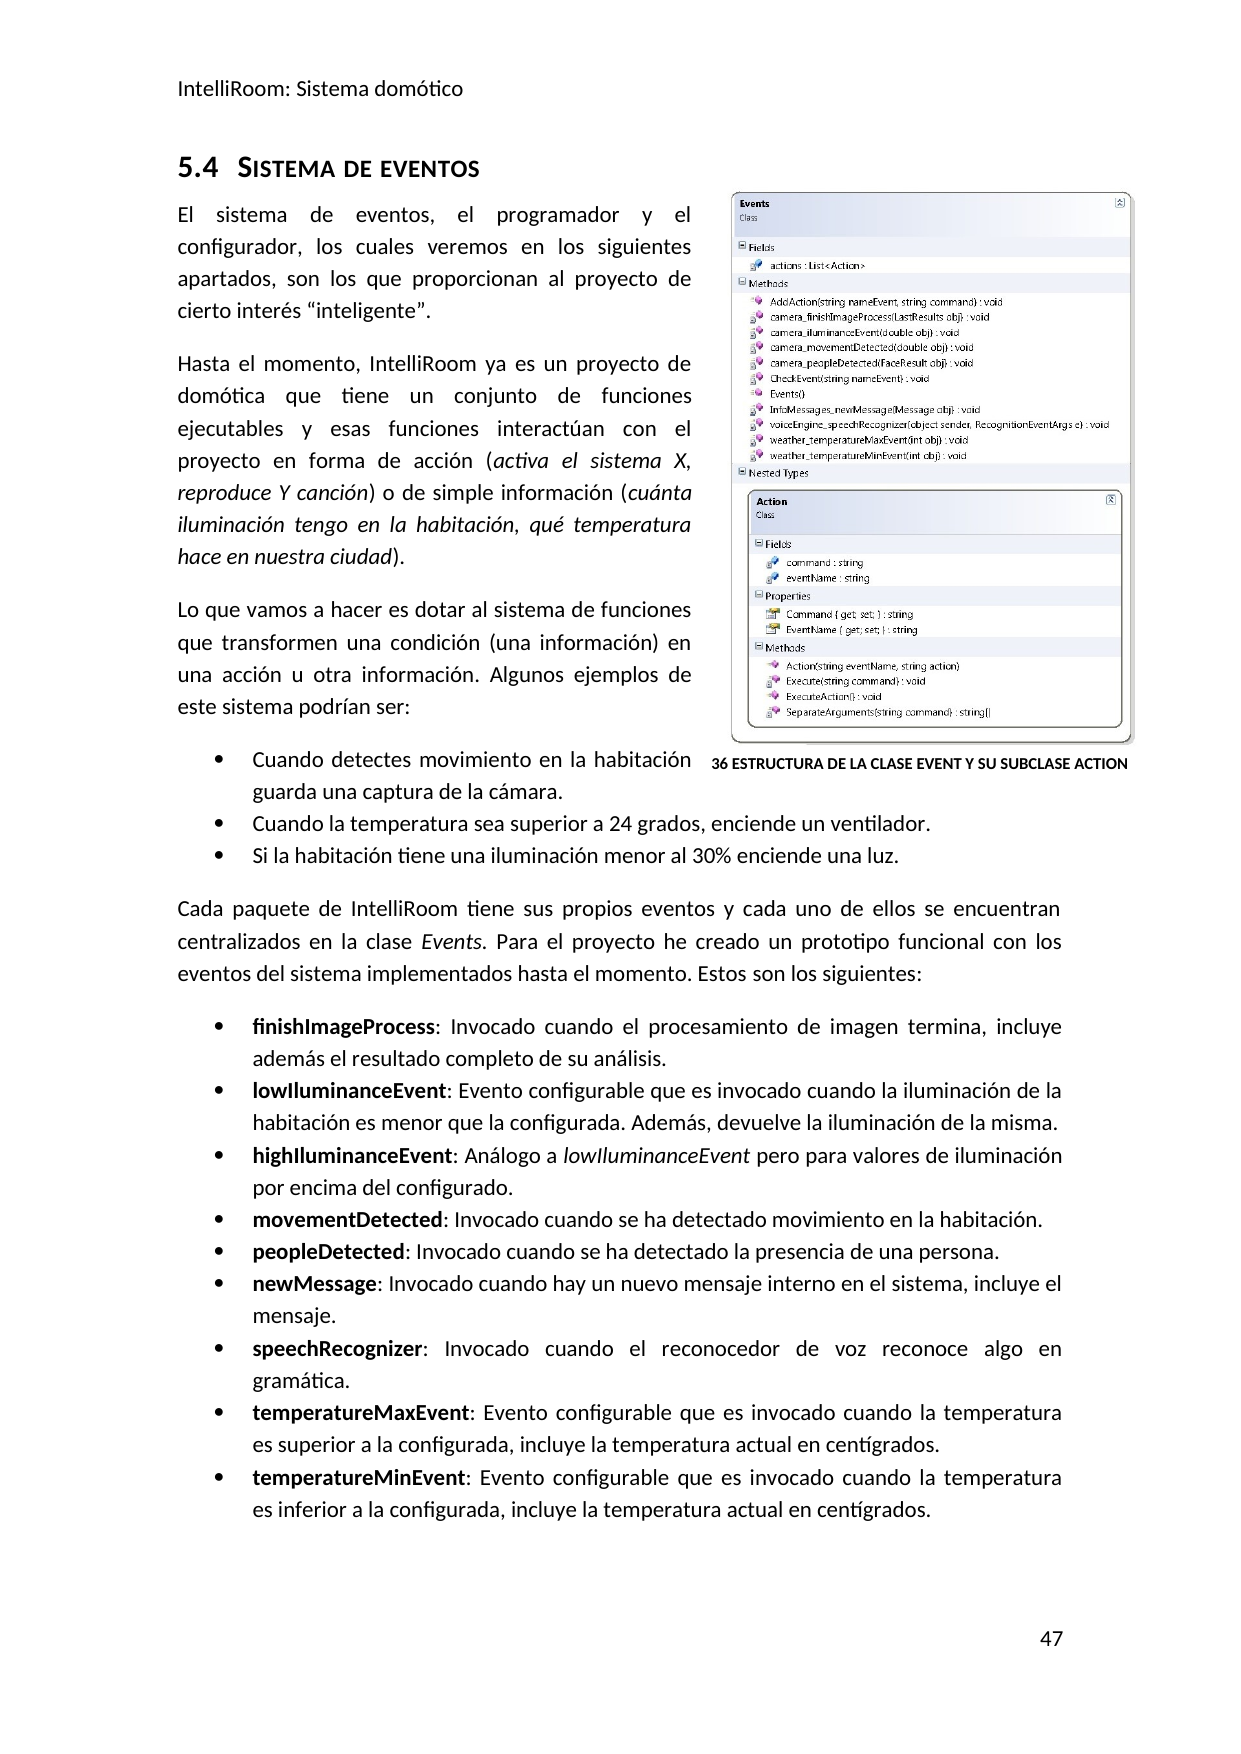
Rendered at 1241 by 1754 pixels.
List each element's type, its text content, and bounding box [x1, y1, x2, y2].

list finishImageProcess: Invocado cuando el procesamiento de imagen termina, incluye además el resultado completo de su análisis. [215, 1012, 1063, 1072]
picture [711, 182, 1152, 758]
list Cuando detectes movimiento en la habitación guarda una captura de la cámara. [215, 745, 1063, 805]
list movementDetected: Invocado cuando se ha detectado movimiento en la habitación. [215, 1205, 1063, 1233]
list temperatureMinEvent: Evento configurable que es invocado cuando la temperatura es inferior a la configurada, incluye la temperatura actual en centígrados. [215, 1463, 1063, 1523]
text Lo que vamos a hacer es dotar al sistema de funciones que transformen una condición (una información) en una acción u otra información. Algunos ejemplos de este sistema podrían ser: [177, 595, 711, 720]
list temperatureMaxEvent: Evento configurable que es invocado cuando la temperatura es superior a la configurada, incluye la temperatura actual en centígrados. [215, 1398, 1063, 1458]
subtitle Sistema de eventos [177, 148, 1063, 186]
text Hasta el momento, IntelliRoom ya es un proyecto de domótica que tiene un conjunto de funciones ejecutables y esas funciones interactúan con el proyecto en forma de acción (activa el sistema X, reproduce Y canción) o de simple información (cuánta iluminación tengo en la habitación, qué temperatura hace en nuestra ciudad). [177, 349, 711, 570]
list speechRecognizer: Invocado cuando el reconocedor de voz reconoce algo en gramática. [215, 1334, 1063, 1394]
text Cada paquete de IntelliRoom tiene sus propios eventos y cada uno de ellos se encuentran centralizados en la clase Events. Para el proyecto he creado un prototipo funcional con los eventos del sistema implementados hasta el momento. Estos son los siguientes: [177, 894, 1063, 987]
list highIluminanceEvent: Análogo a lowIluminanceEvent pero para valores de iluminación por encima del configurado. [215, 1141, 1063, 1201]
list newMessage: Invocado cuando hay un nuevo mensaje interno en el sistema, incluye el mensaje. [215, 1269, 1063, 1330]
list Cuando la temperatura sea superior a 24 grados, enciende un ventilador. [215, 809, 1063, 837]
list peopleDetected: Invocado cuando se ha detectado la presencia de una persona. [215, 1237, 1063, 1265]
text El sistema de eventos, el programador y el configurador, los cuales veremos en los siguientes apartados, son los que proporcionan al proyecto de cierto interés “inteligente”. [177, 200, 711, 324]
list lowIluminanceEvent: Evento configurable que es invocado cuando la iluminación de la habitación es menor que la configurada. Además, devuelve la iluminación de la misma. [215, 1076, 1063, 1137]
list Si la habitación tiene una iluminación menor al 30% enciende una luz. [215, 842, 1063, 869]
